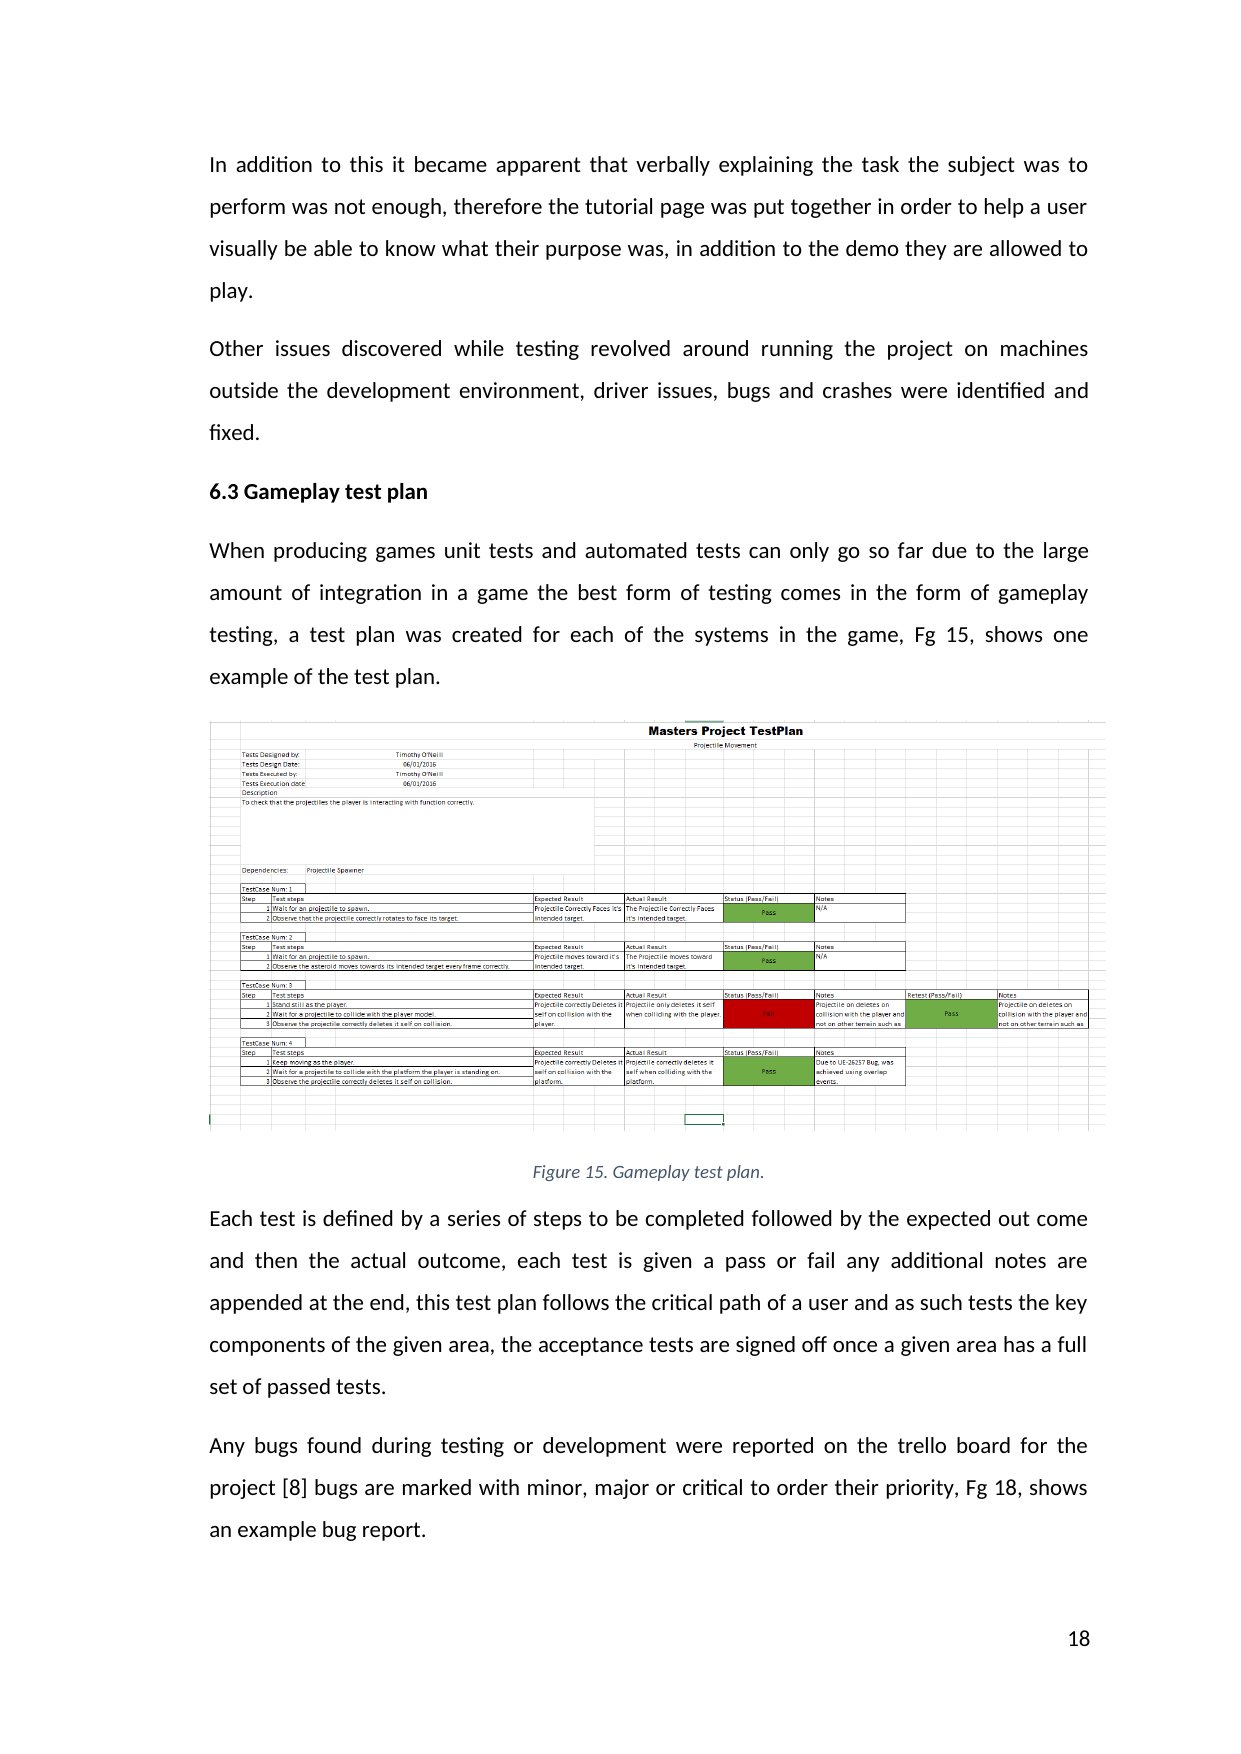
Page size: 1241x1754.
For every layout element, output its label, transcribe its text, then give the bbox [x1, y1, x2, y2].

text Any bugs found during testing or development were reported on the trello board for the project [8] bugs are marked with minor, major or critical to order their priority, Fg 18, shows an example bug report. [209, 1431, 1090, 1543]
text Figure 15. Gameplay test plan. [209, 1161, 1090, 1184]
text In addition to this it became apparent that verbally explaining the task the subject was to perform was not enough, therefore the tutorial page was put together in order to help a user visually be able to know what their purpose was, in addition to the demo they are allowed to play. [209, 150, 1090, 304]
subtitle 6.3 Gameplay test plan [209, 477, 1090, 505]
picture [209, 720, 1106, 1131]
text Other issues discovered while testing revolved around running the project on machines outside the development environment, driver issues, bugs and crashes were identified and fixed. [209, 334, 1090, 447]
text Each test is defined by a series of steps to be completed followed by the expected out come and then the actual outcome, each test is given a pass or fail any additional notes are appended at the end, this test plan follows the critical path of a user and as such tests the key components of the given area, the acceptance tests are signed off once a given area has a full set of passed tests. [209, 1204, 1090, 1400]
text When producing games unit tests and automated tests can only go so far due to the large amount of integration in a game the best form of testing comes in the form of gameplay testing, a test plan was created for each of the systems in the game, Fg 15, shows one example of the test plan. [209, 536, 1090, 690]
